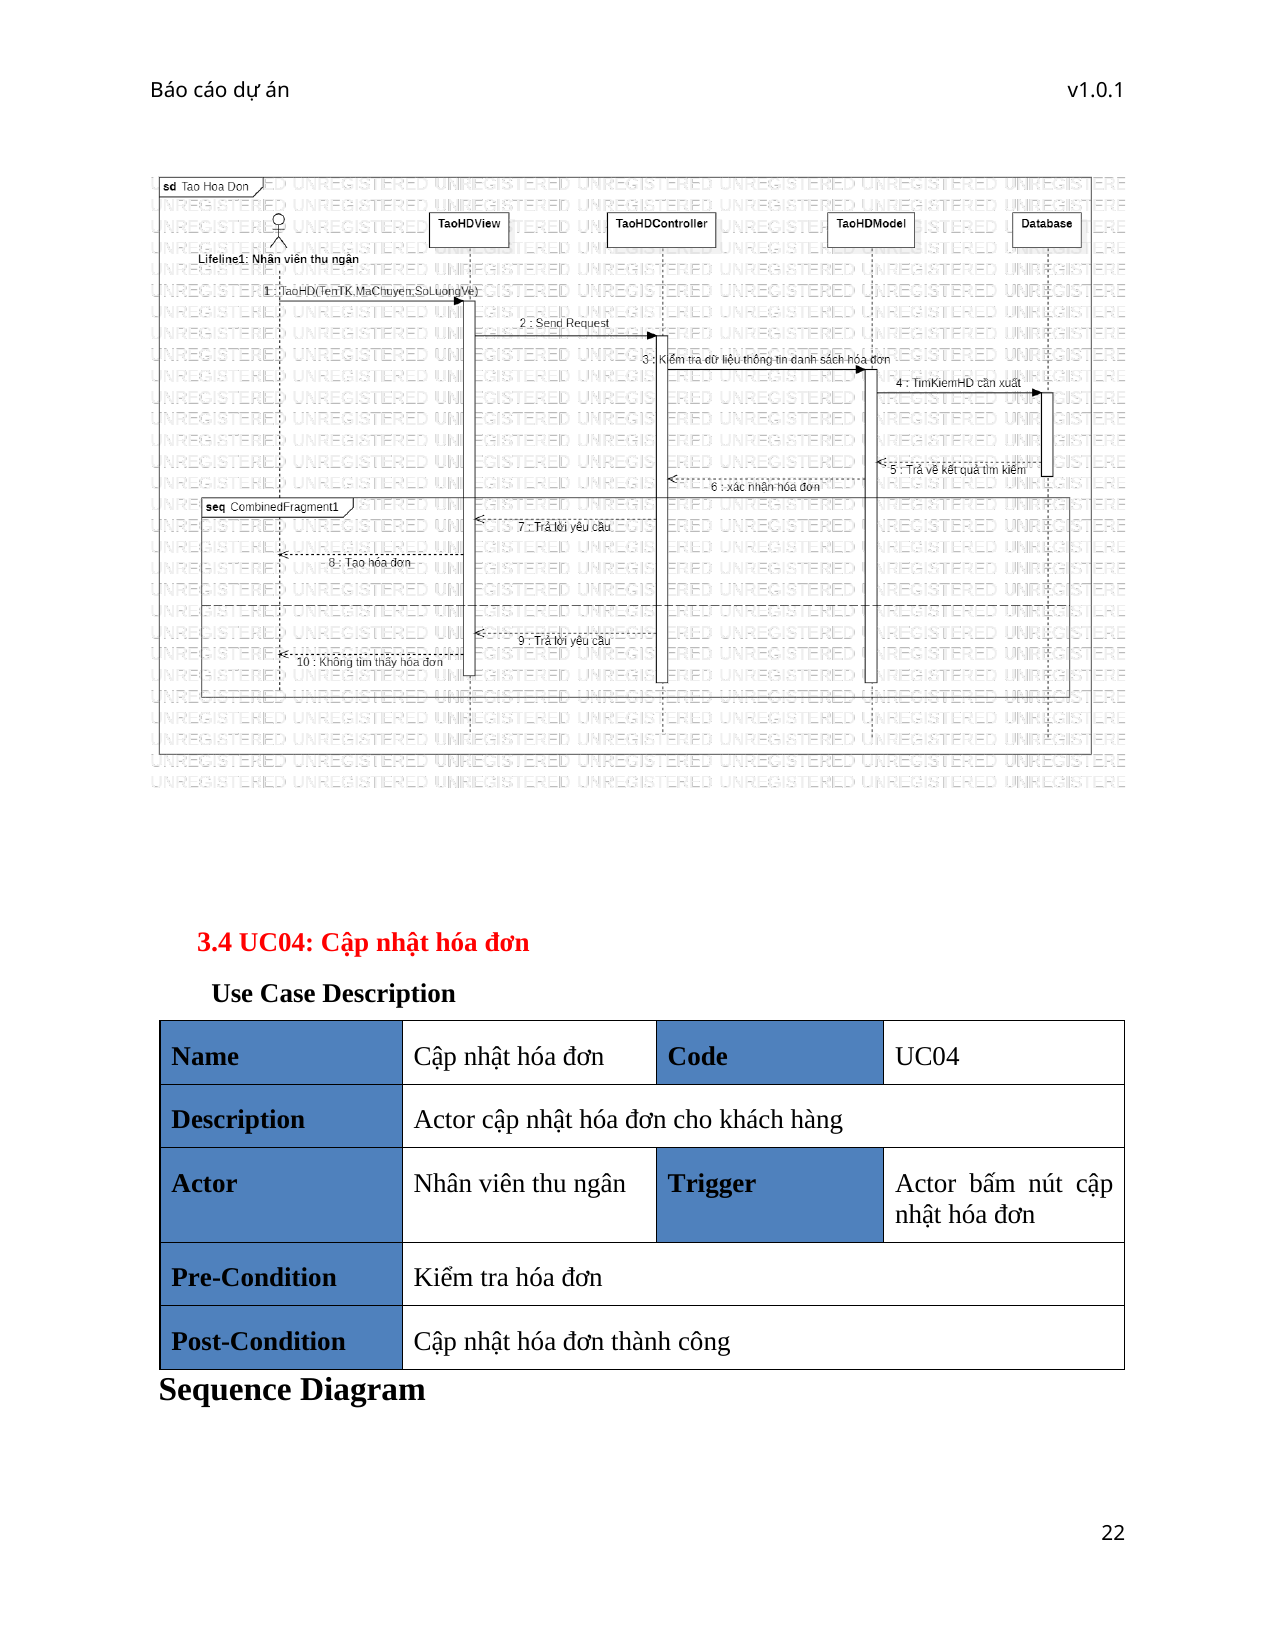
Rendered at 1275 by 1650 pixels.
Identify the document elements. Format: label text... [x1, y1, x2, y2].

table_cell Actor cập nhật hóa đơn cho khách hàng [403, 1085, 1124, 1147]
subtitle Use Case Description [159, 977, 1125, 1008]
table_header Name [161, 1021, 402, 1084]
table_cell Nhân viên thu ngân [403, 1148, 656, 1242]
subtitle 3.4 UC04: Cập nhật hóa đơn [159, 926, 1125, 958]
table_header Code [657, 1021, 883, 1084]
table_cell Actor bấm nút cập nhật hóa đơn [884, 1148, 1124, 1242]
table_cell Actor [161, 1148, 402, 1242]
table_cell Kiểm tra hóa đơn [403, 1243, 1124, 1305]
picture [150, 168, 1125, 789]
table_cell Post-Condition [161, 1306, 402, 1369]
table_cell Trigger [657, 1148, 883, 1242]
table_header UC04 [884, 1021, 1124, 1084]
text Sequence Diagram [150, 1370, 1125, 1408]
table_cell Cập nhật hóa đơn thành công [403, 1306, 1124, 1369]
table_cell Pre-Condition [161, 1243, 402, 1305]
table_cell Description [161, 1085, 402, 1147]
table_header Cập nhật hóa đơn [403, 1021, 656, 1084]
